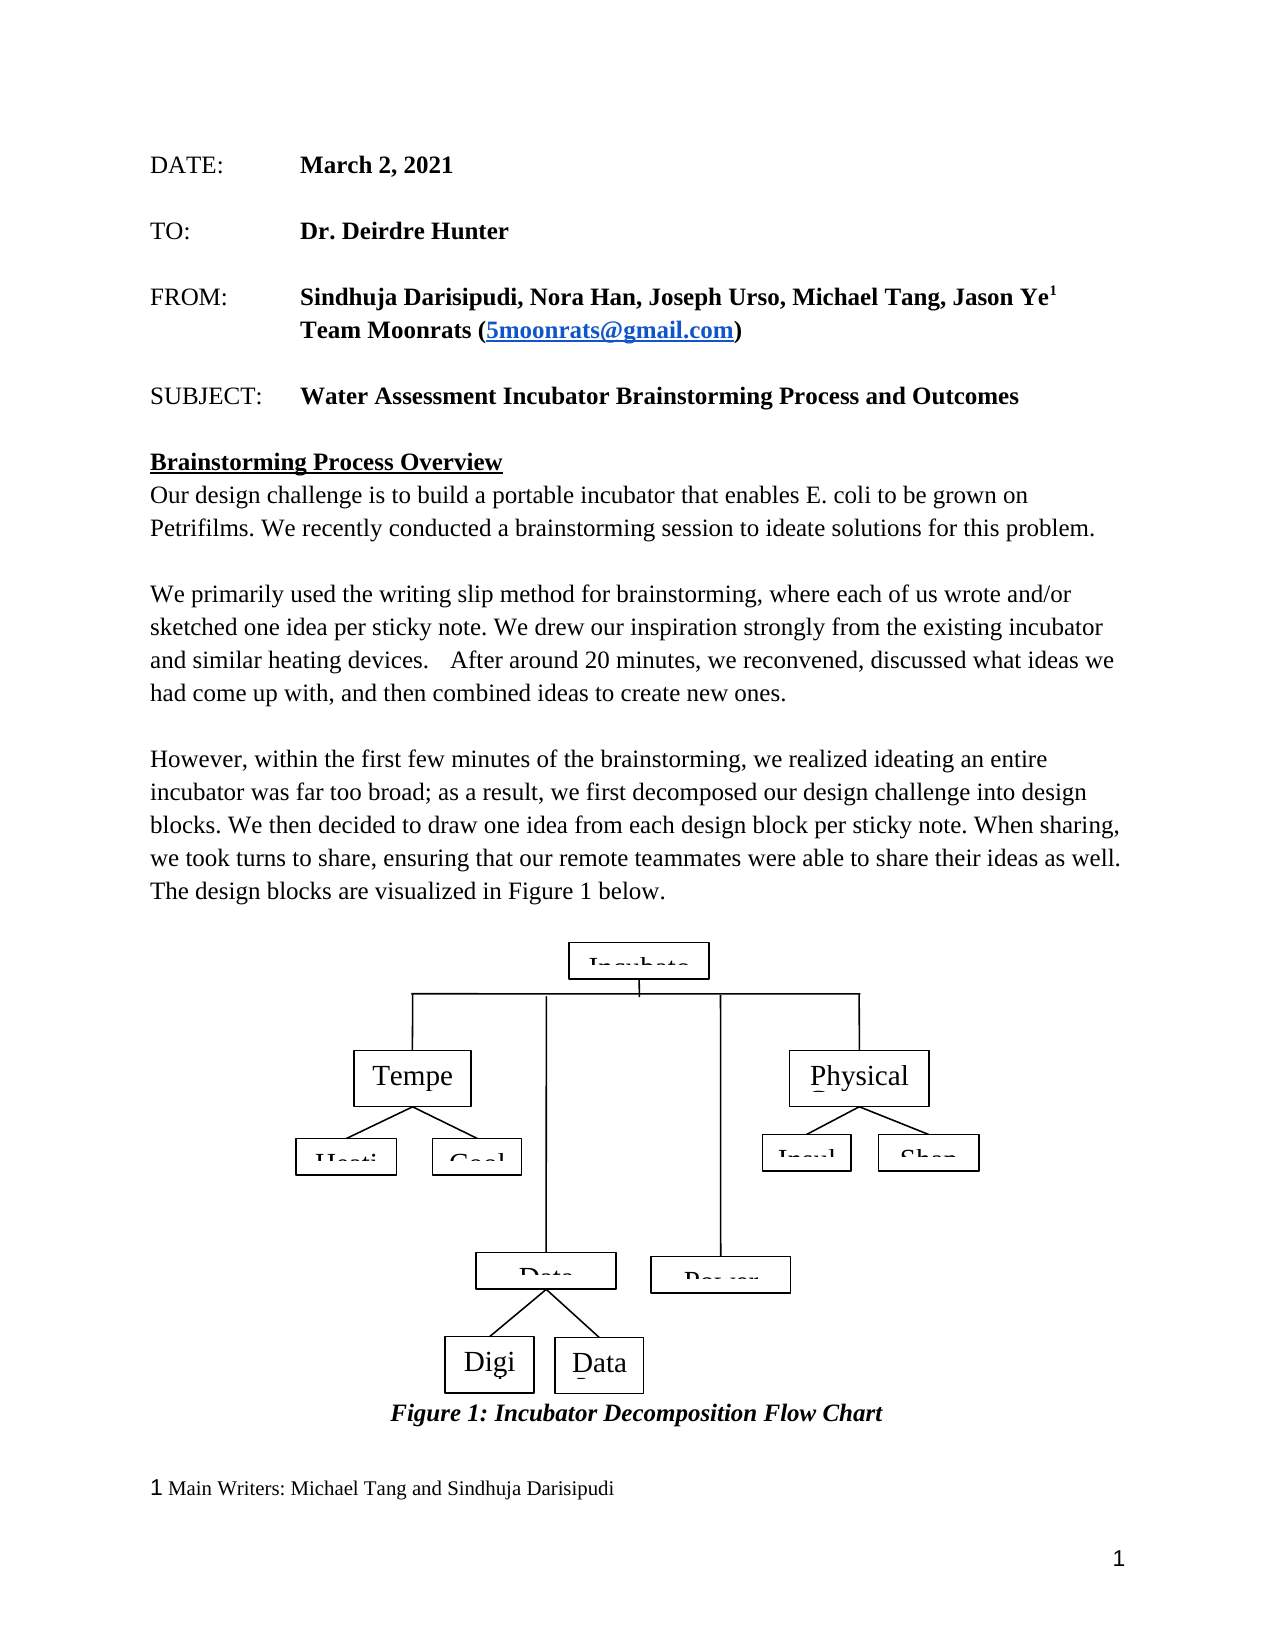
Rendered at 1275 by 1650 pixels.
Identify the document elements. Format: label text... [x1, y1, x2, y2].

text Our design challenge is to build a portable incubator that enables E. coli to be grown on Petrifilms. We recently conducted a brainstorming session to ideate solutions for this problem. [150, 480, 1125, 542]
text SUBJECT: Water Assessment Incubator Brainstorming Process and Outcomes [150, 381, 1125, 410]
text FROM: Sindhuja Darisipudi, Nora Han, Joseph Urso, Michael Tang, Jason Ye [150, 282, 1125, 311]
text TO: Dr. Deirdre Hunter [150, 216, 1125, 245]
text Figure 1: Incubator Decomposition Flow Chart [150, 1398, 1125, 1426]
text DATE: March 2, 2021 [150, 150, 1125, 179]
text However, within the first few minutes of the brainstorming, we realized ideating an entire incubator was far too broad; as a result, we first decomposed our design challenge into design blocks. We then decided to draw one idea from each design block per sticky note. When sharing, we took turns to share, ensuring that our remote teammates were able to share their ideas as well. The design blocks are visualized in Figure 1 below. [150, 744, 1125, 905]
text Team Moonrats (5moonrats@gmail.com) [150, 315, 1125, 344]
text We primarily used the writing slip method for brainstorming, where each of us wrote and/or sketched one idea per sticky note. We drew our inspiration strongly from the existing incubator and similar heating devices. After around 20 minutes, we reconvened, discussed what ideas we had come up with, and then combined ideas to create new ones. [150, 579, 1125, 707]
text Brainstorming Process Overview [150, 447, 1125, 476]
